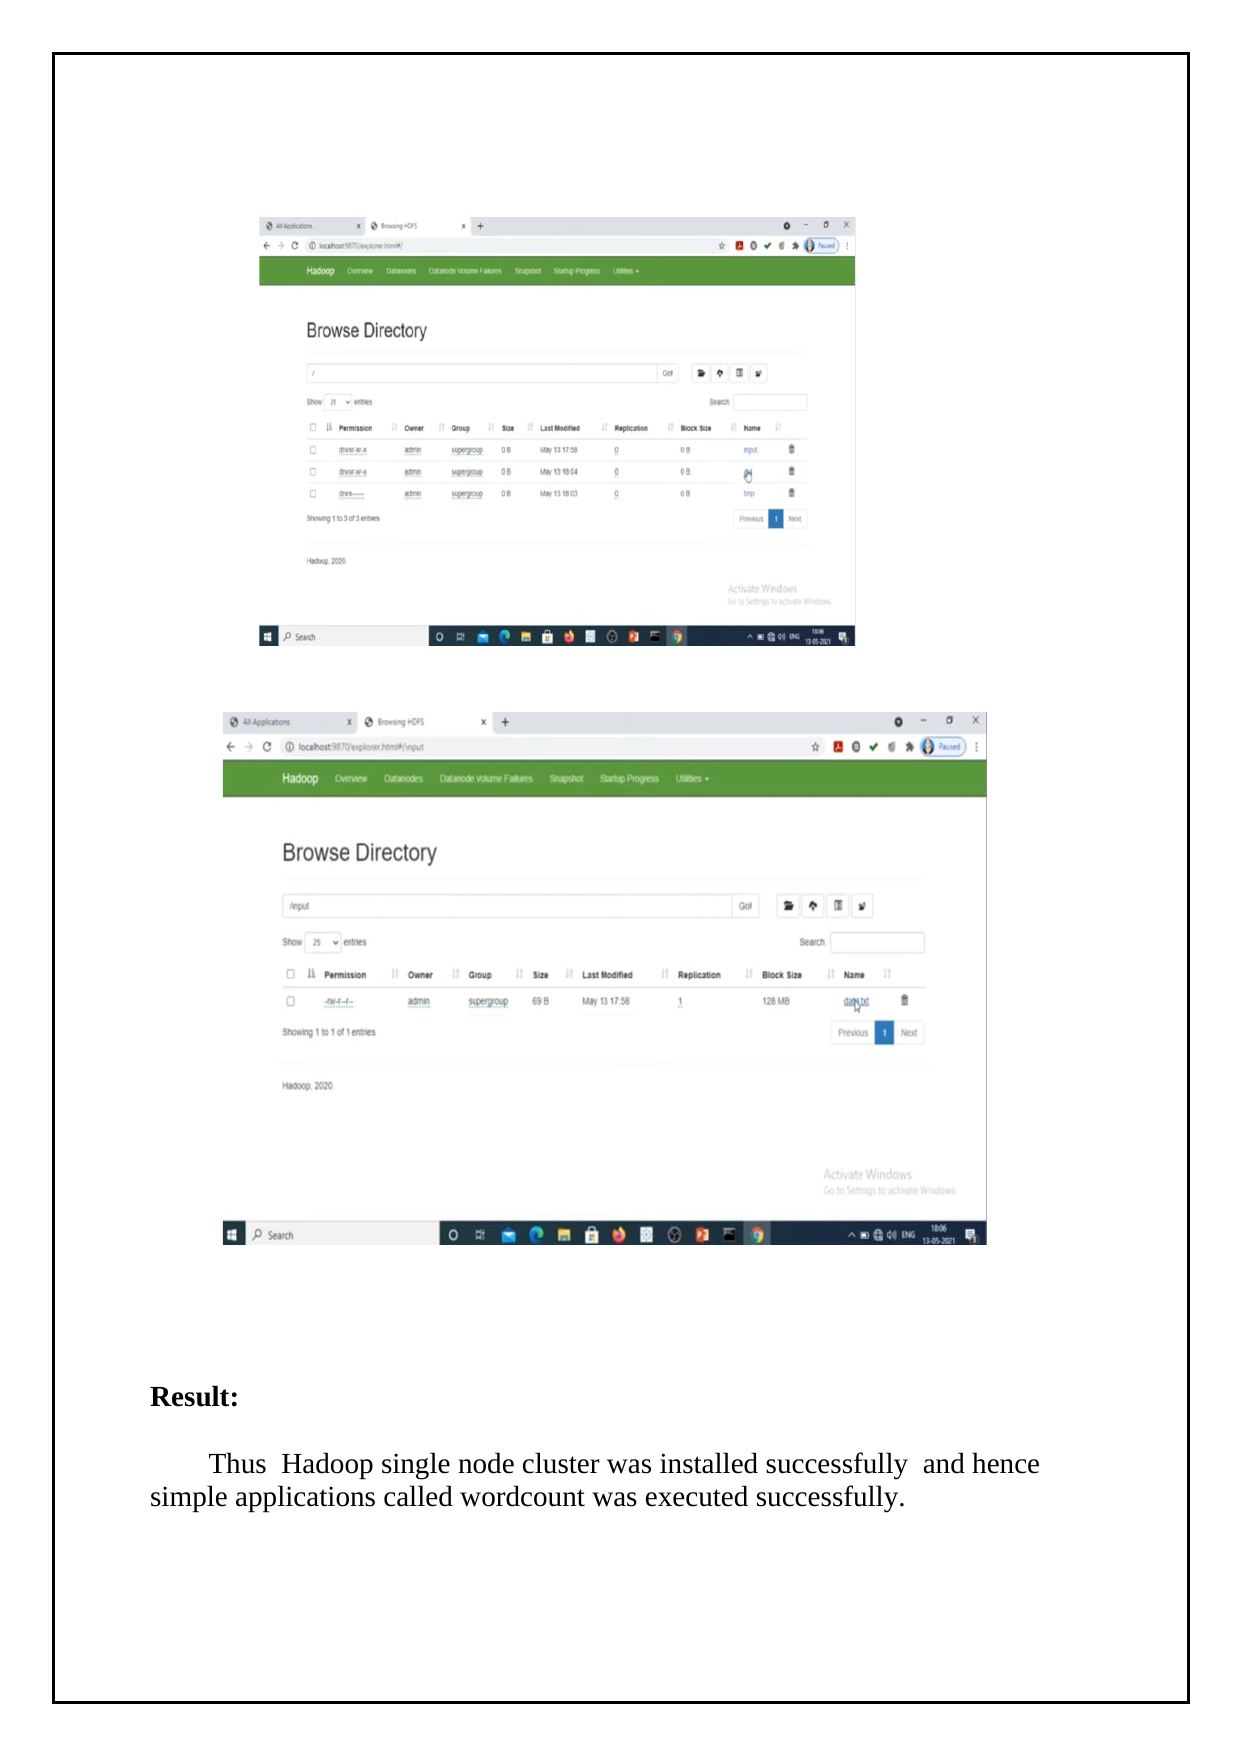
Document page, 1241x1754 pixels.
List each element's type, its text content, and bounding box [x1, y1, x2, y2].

picture [259, 217, 856, 646]
picture [222, 712, 987, 1245]
text Thus Hadoop single node cluster was installed successfully and hence simple applications called wordcount was executed successfully. [150, 1446, 1090, 1513]
text Result: [150, 1379, 1090, 1412]
